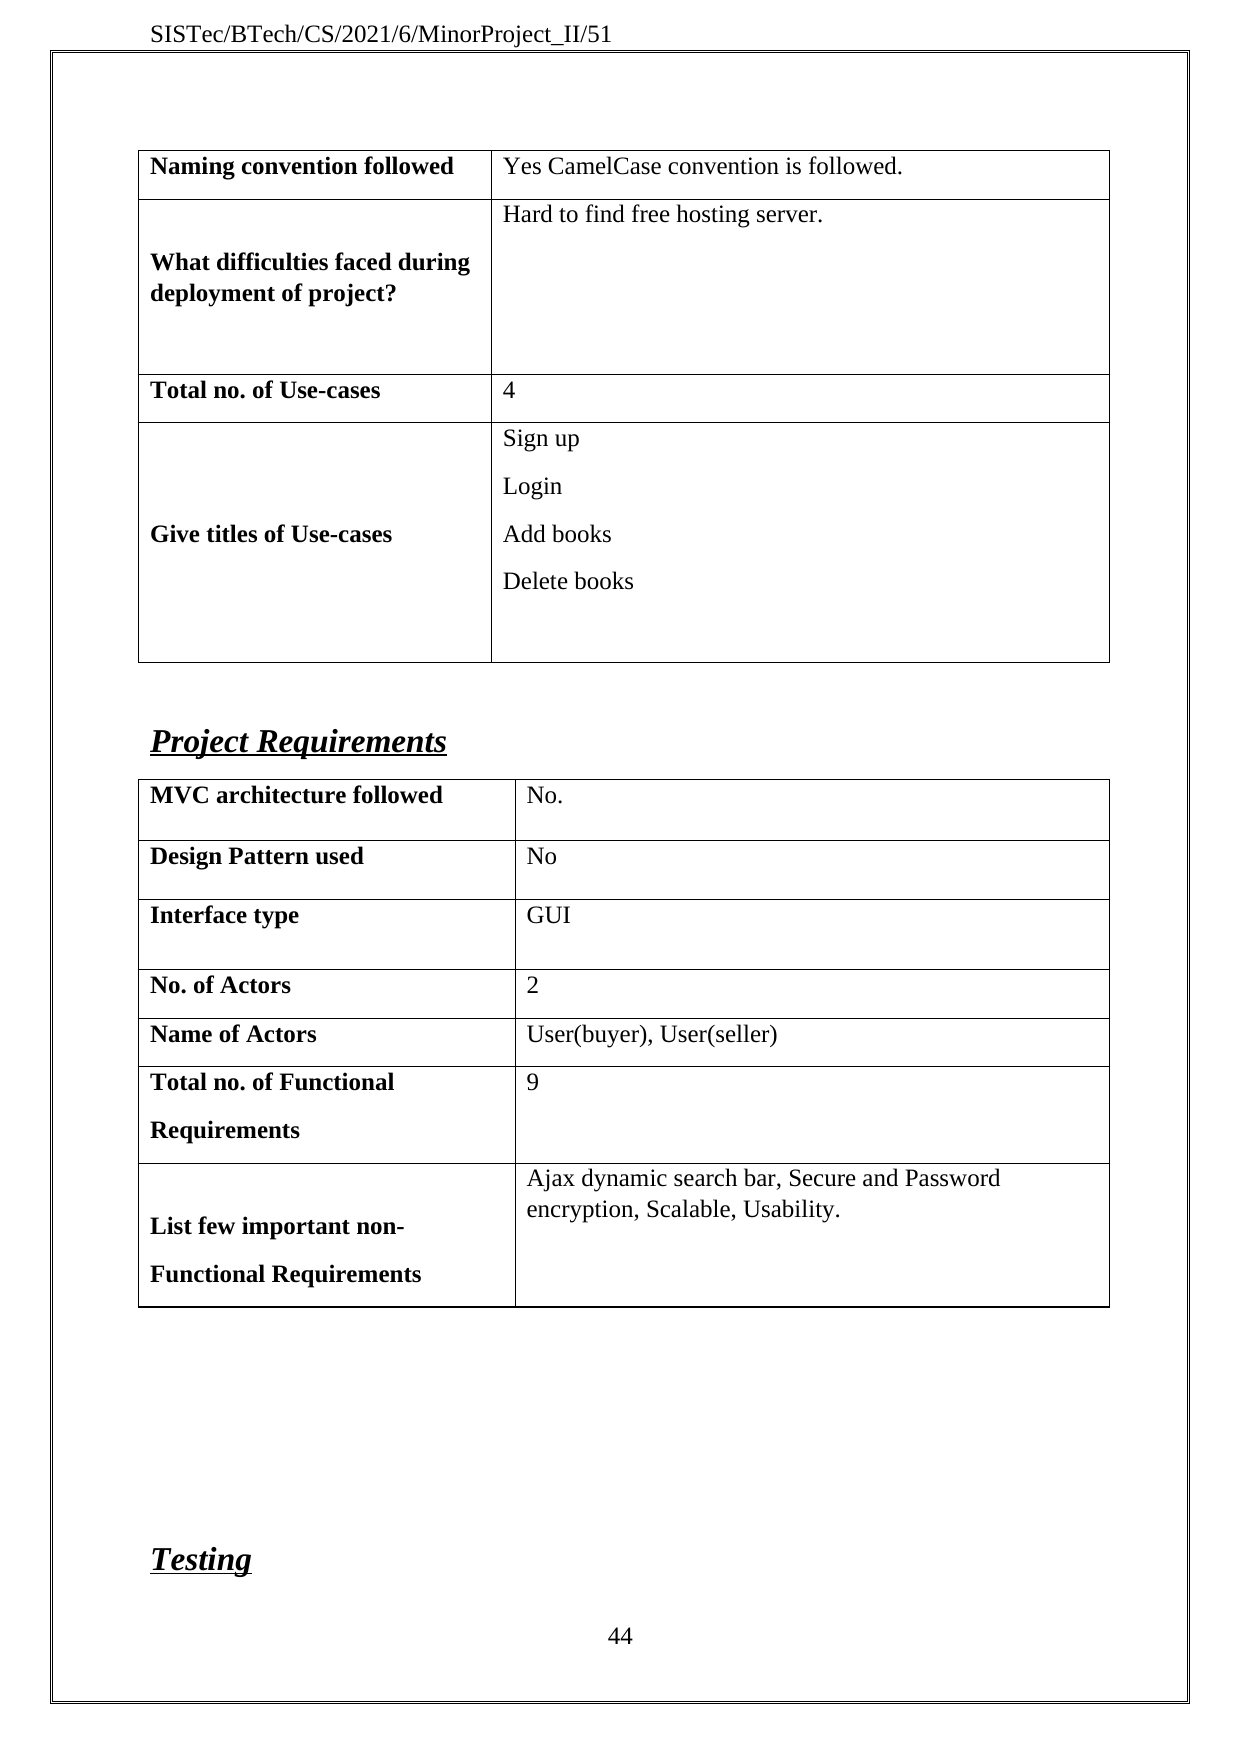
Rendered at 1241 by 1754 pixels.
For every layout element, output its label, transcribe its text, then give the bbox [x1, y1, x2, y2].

table_cell Interface type [139, 900, 515, 969]
text Project Requirements [150, 721, 1090, 759]
table_cell GUI [516, 900, 1109, 969]
table_cell Naming convention followed [139, 151, 491, 198]
text Testing [150, 1539, 1090, 1578]
table_cell 4 [492, 375, 1109, 422]
table_cell Total no. of Use-cases [139, 375, 491, 422]
table_cell 2 [516, 970, 1109, 1018]
table_cell User(buyer), User(seller) [516, 1019, 1109, 1066]
table_cell List few important non- Functional Requirements [139, 1164, 515, 1306]
table_cell What difficulties faced during deployment of project? [139, 200, 491, 374]
table_cell Hard to find free hosting server. [492, 200, 1109, 374]
table_cell Sign up Login Add books Delete books [492, 423, 1109, 662]
table_header MVC architecture followed [139, 780, 515, 840]
table_cell Total no. of Functional Requirements [139, 1067, 515, 1162]
table_cell No [516, 841, 1109, 899]
table_header No. [516, 780, 1109, 840]
table_cell No. of Actors [139, 970, 515, 1018]
table_cell Yes CamelCase convention is followed. [492, 151, 1109, 198]
table_cell Design Pattern used [139, 841, 515, 899]
table_cell Name of Actors [139, 1019, 515, 1066]
table_cell 9 [516, 1067, 1109, 1162]
table_cell Ajax dynamic search bar, Secure and Password encryption, Scalable, Usability. [516, 1164, 1109, 1306]
table_cell Give titles of Use-cases [139, 423, 491, 662]
